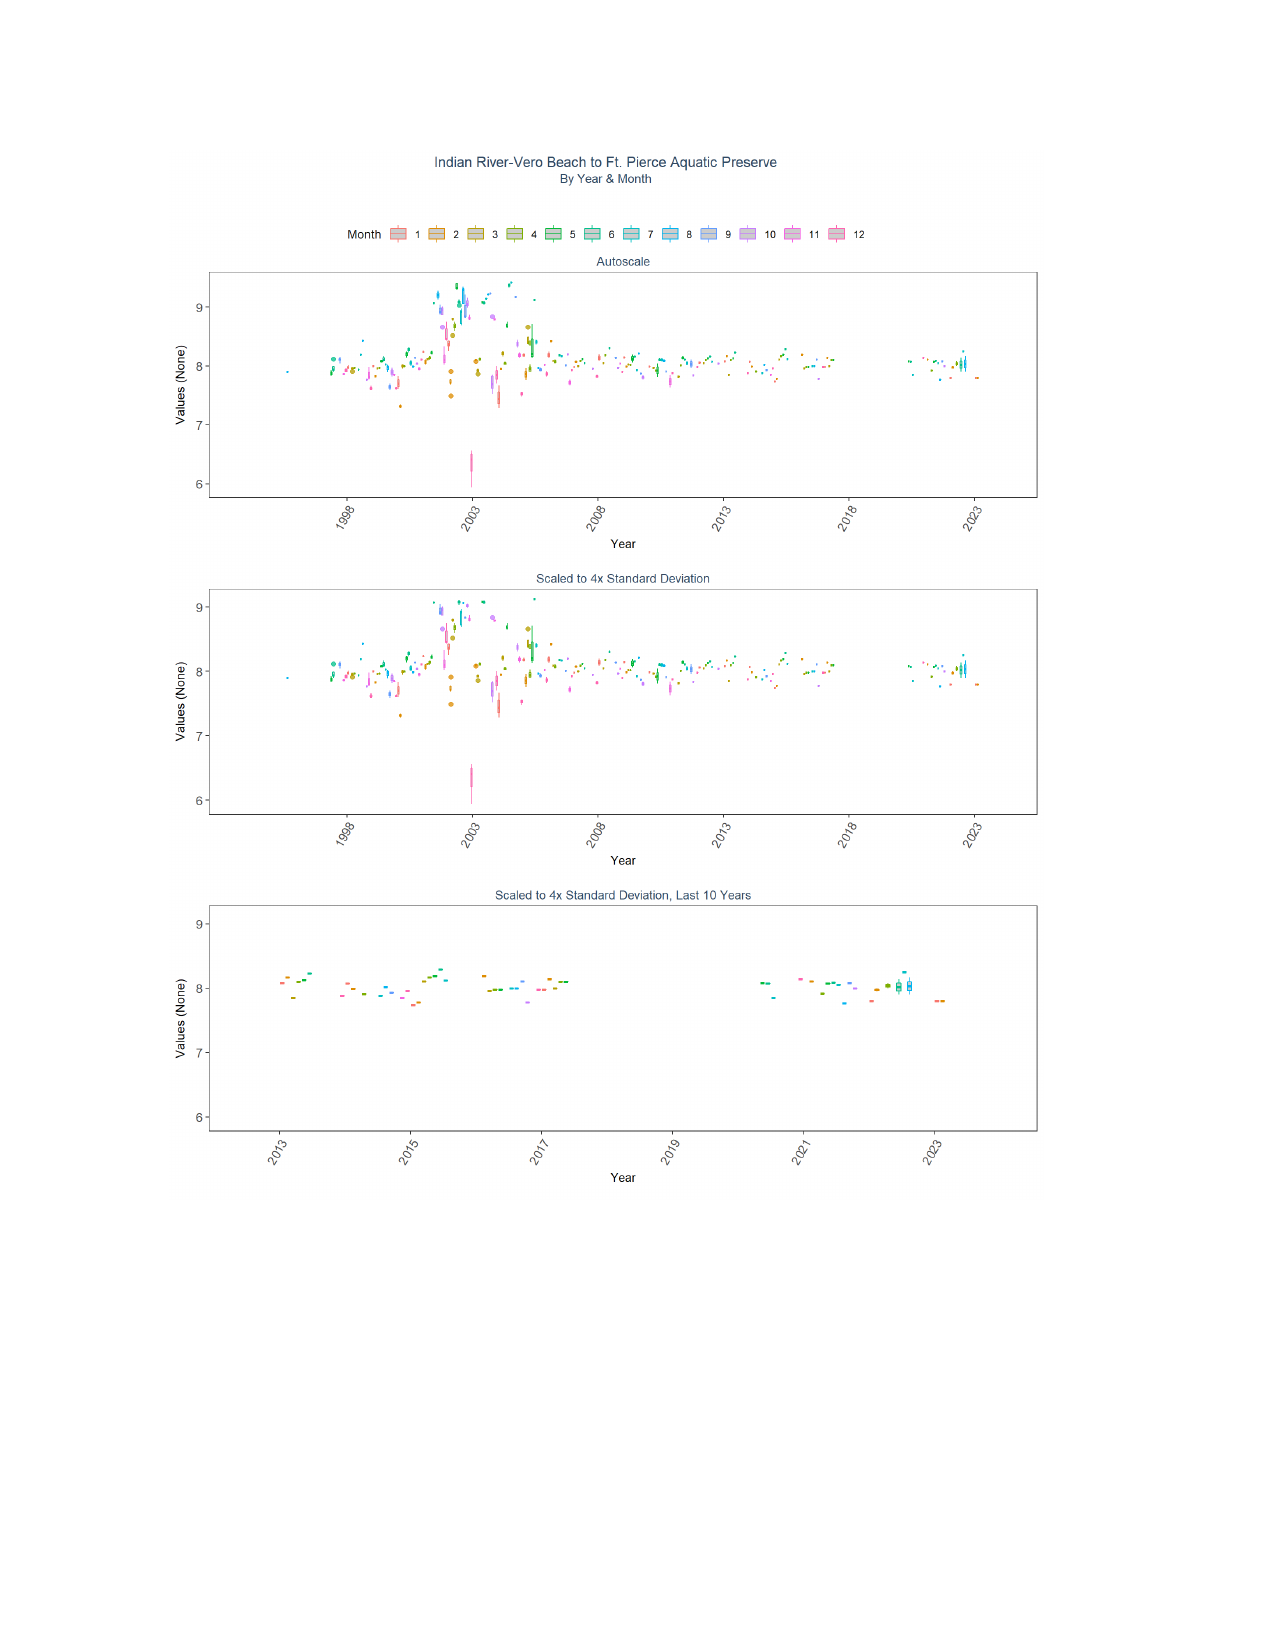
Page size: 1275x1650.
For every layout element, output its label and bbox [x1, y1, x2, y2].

picture [168, 150, 1044, 1200]
